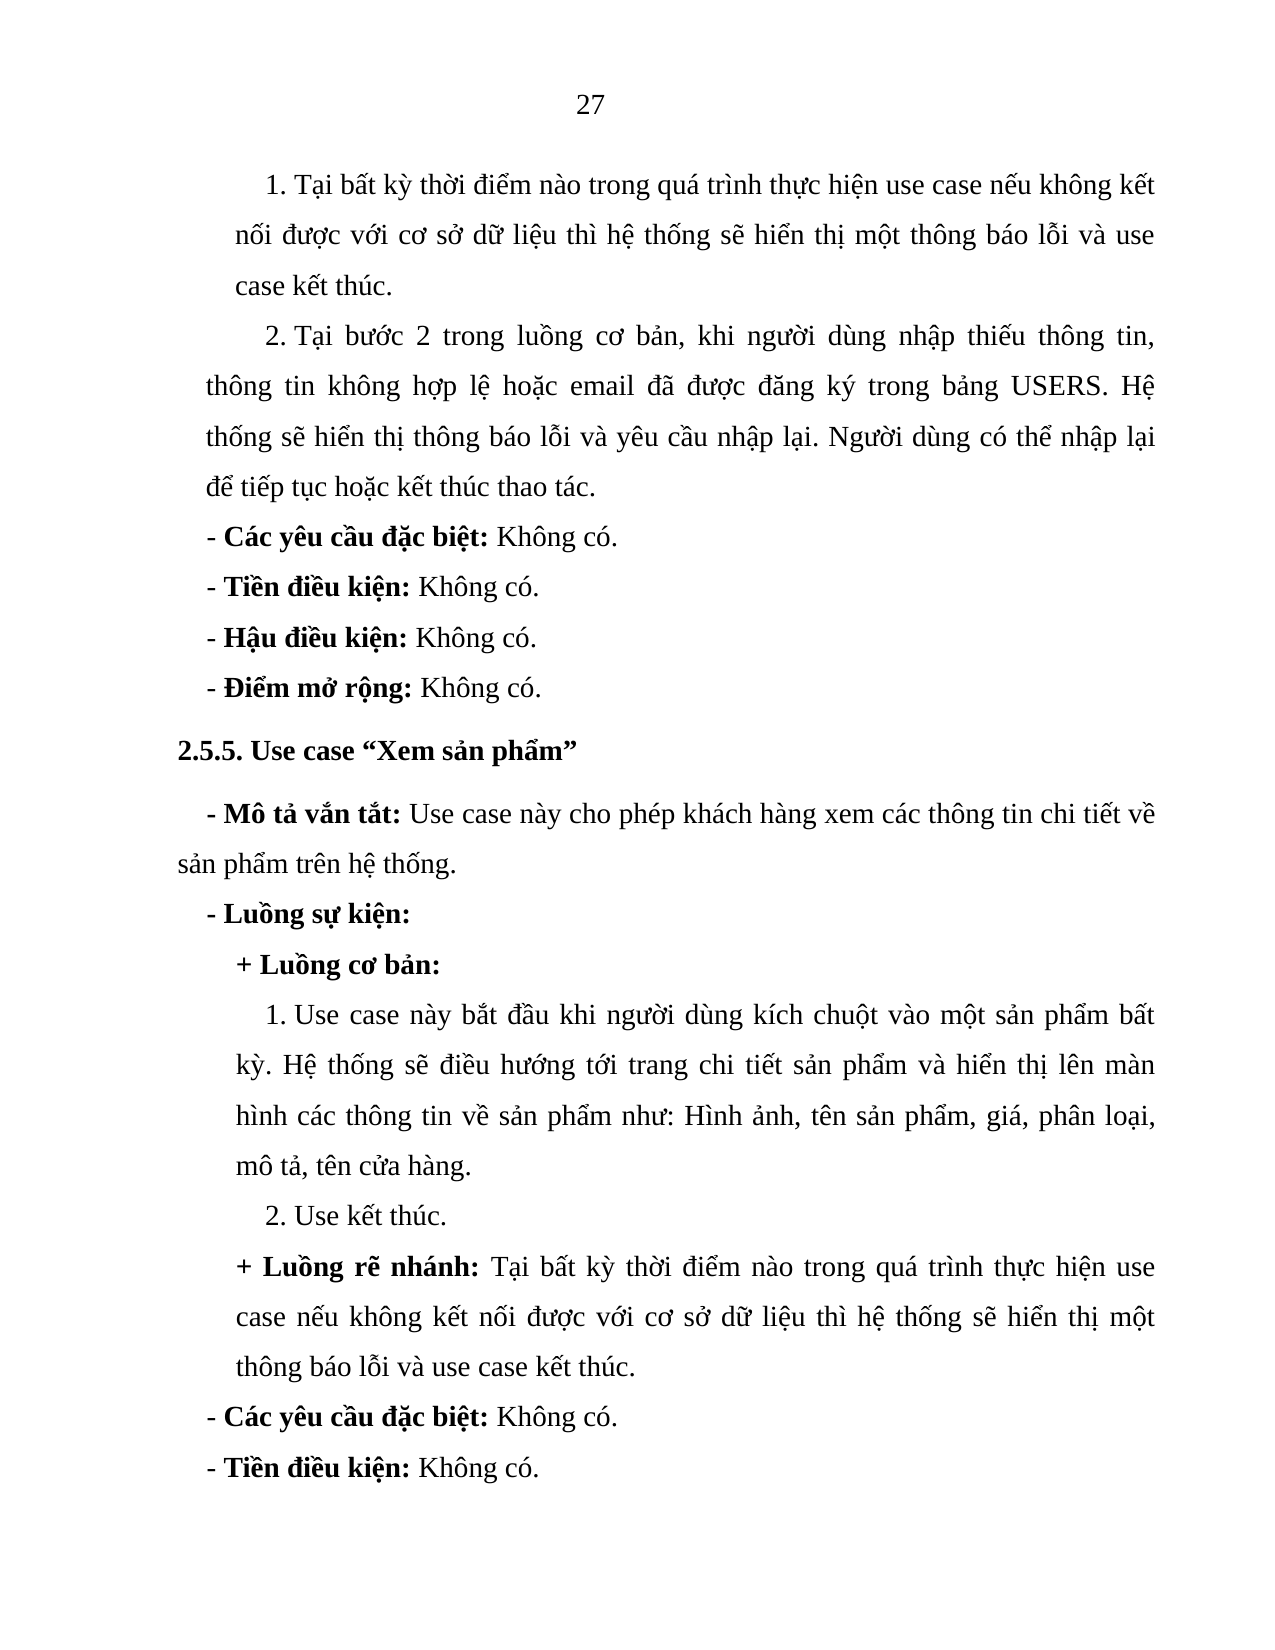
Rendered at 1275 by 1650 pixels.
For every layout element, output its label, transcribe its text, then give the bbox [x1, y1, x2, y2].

list Tiền điều kiện: Không có. [177, 569, 1156, 603]
list Các yêu cầu đặc biệt: Không có. [177, 519, 1156, 553]
list + Luồng cơ bản: [236, 947, 1156, 980]
list Điểm mở rộng: Không có. [177, 670, 1156, 704]
subtitle Use case “Xem sản phẩm” [177, 733, 1156, 767]
list Tại bất kỳ thời điểm nào trong quá trình thực hiện use case nếu không kết nối được với cơ sở dữ liệu thì hệ thống sẽ hiển thị một thông báo lỗi và use case kết thúc. [235, 167, 1156, 301]
list Use case này bắt đầu khi người dùng kích chuột vào một sản phẩm bất kỳ. Hệ thống sẽ điều hướng tới trang chi tiết sản phẩm và hiển thị lên màn hình các thông tin về sản phẩm như: Hình ảnh, tên sản phẩm, giá, phân loại, mô tả, tên cửa hàng. [236, 997, 1156, 1182]
list Tiền điều kiện: Không có. [177, 1450, 1156, 1483]
list Tại bước 2 trong luồng cơ bản, khi người dùng nhập thiếu thông tin, thông tin không hợp lệ hoặc email đã được đăng ký trong bảng USERS. Hệ thống sẽ hiển thị thông báo lỗi và yêu cầu nhập lại. Người dùng có thể nhập lại để tiếp tục hoặc kết thúc thao tác. [206, 318, 1156, 502]
list Hậu điều kiện: Không có. [177, 620, 1156, 653]
list Mô tả vắn tắt: Use case này cho phép khách hàng xem các thông tin chi tiết về sản phẩm trên hệ thống. [177, 796, 1156, 880]
list + Luồng rẽ nhánh: Tại bất kỳ thời điểm nào trong quá trình thực hiện use case nếu không kết nối được với cơ sở dữ liệu thì hệ thống sẽ hiển thị một thông báo lỗi và use case kết thúc. [236, 1249, 1156, 1383]
list Luồng sự kiện: [177, 896, 1156, 930]
list Các yêu cầu đặc biệt: Không có. [177, 1399, 1156, 1433]
list Use kết thúc. [236, 1198, 1156, 1232]
